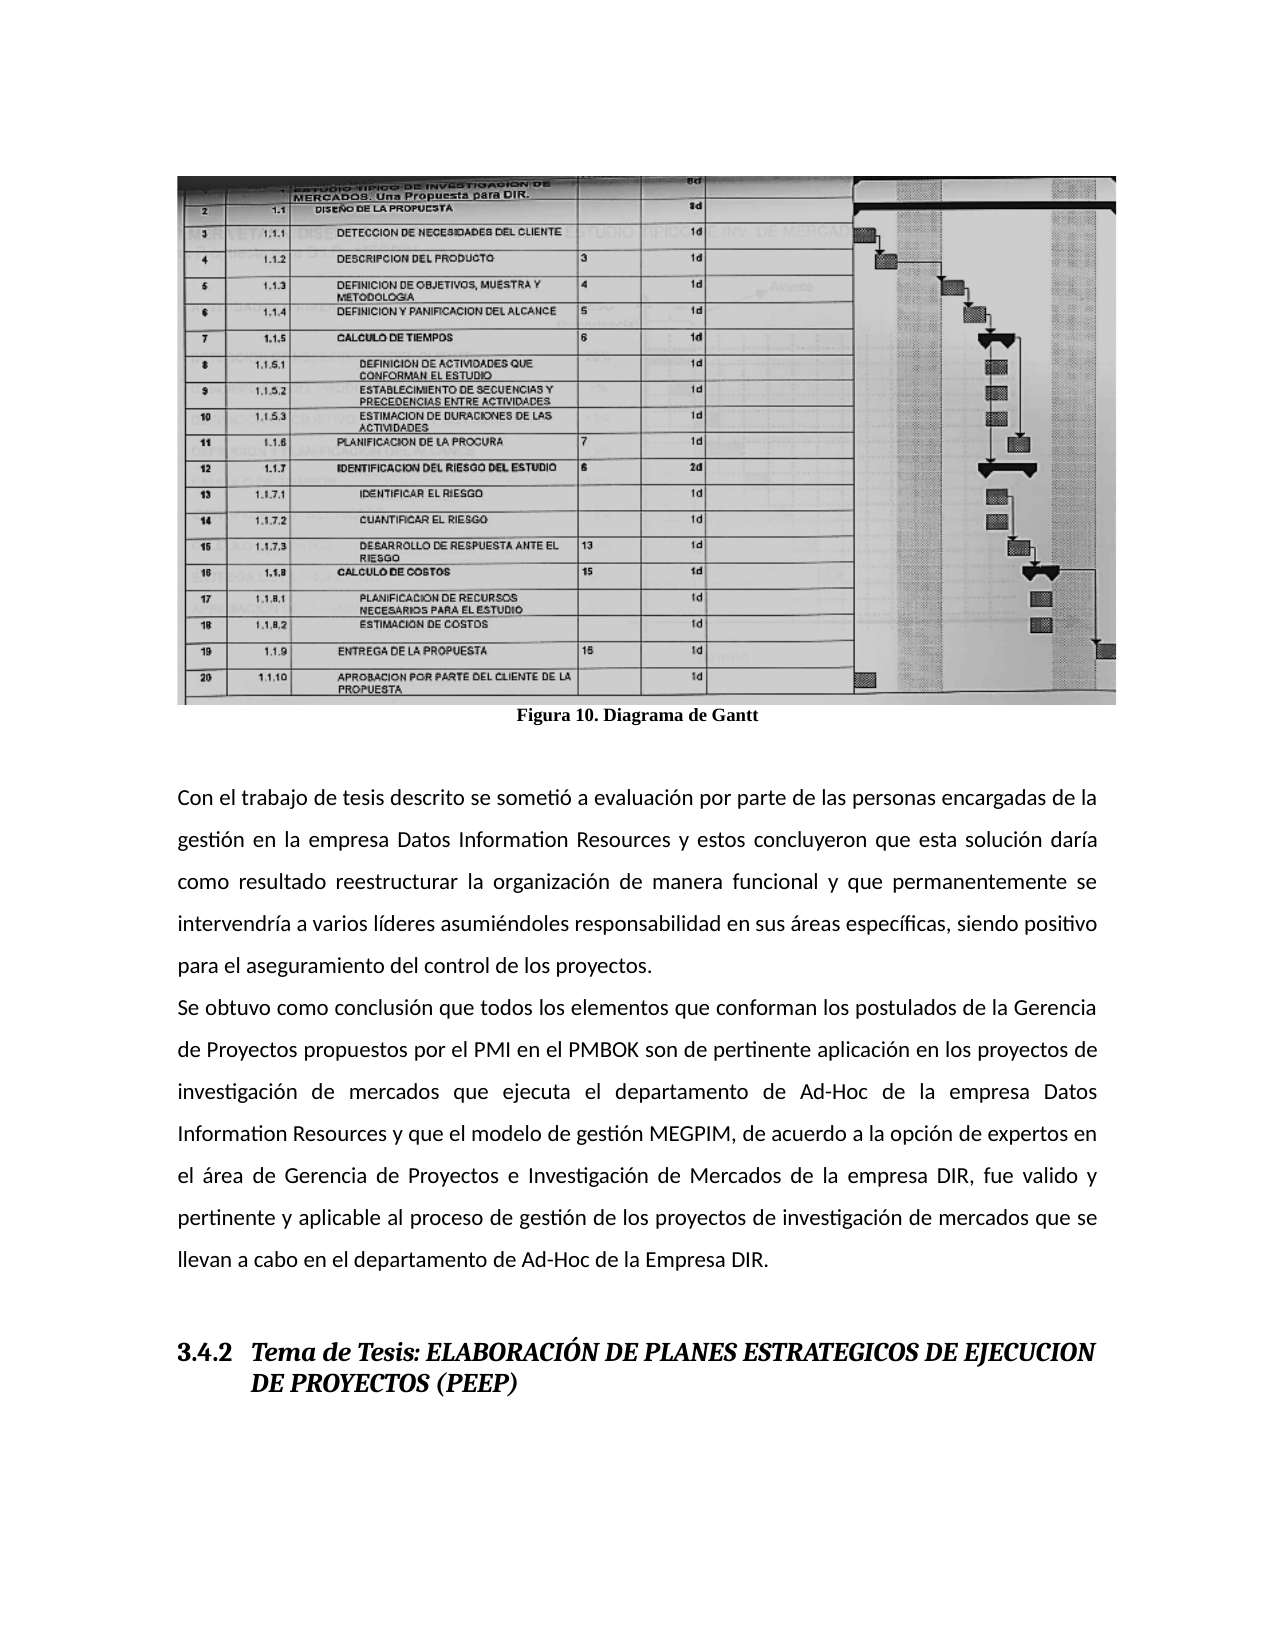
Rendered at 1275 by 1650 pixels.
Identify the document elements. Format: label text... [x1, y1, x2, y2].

text Se obtuvo como conclusión que todos los elementos que conforman los postulados de la Gerencia de Proyectos propuestos por el PMI en el PMBOK son de pertinente aplicación en los proyectos de investigación de mercados que ejecuta el departamento de Ad-Hoc de la empresa Datos Information Resources y que el modelo de gestión MEGPIM, de acuerdo a la opción de expertos en el área de Gerencia de Proyectos e Investigación de Mercados de la empresa DIR, fue valido y pertinente y aplicable al proceso de gestión de los proyectos de investigación de mercados que se llevan a cabo en el departamento de Ad-Hoc de la Empresa DIR. [177, 993, 1098, 1273]
text Con el trabajo de tesis descrito se sometió a evaluación por parte de las personas encargadas de la gestión en la empresa Datos Information Resources y estos concluyeron que esta solución daría como resultado reestructurar la organización de manera funcional y que permanentemente se intervendría a varios líderes asumiéndoles responsabilidad en sus áreas específicas, siendo positivo para el aseguramiento del control de los proyectos. [177, 783, 1098, 979]
text Figura 10. Diagrama de Gantt [177, 705, 1098, 726]
picture [177, 176, 1117, 705]
subtitle 3.4.2 Tema de Tesis: ELABORACIÓN DE PLANES ESTRATEGICOS DE EJECUCION DE PROYECTOS (PEEP) [177, 1337, 1098, 1399]
